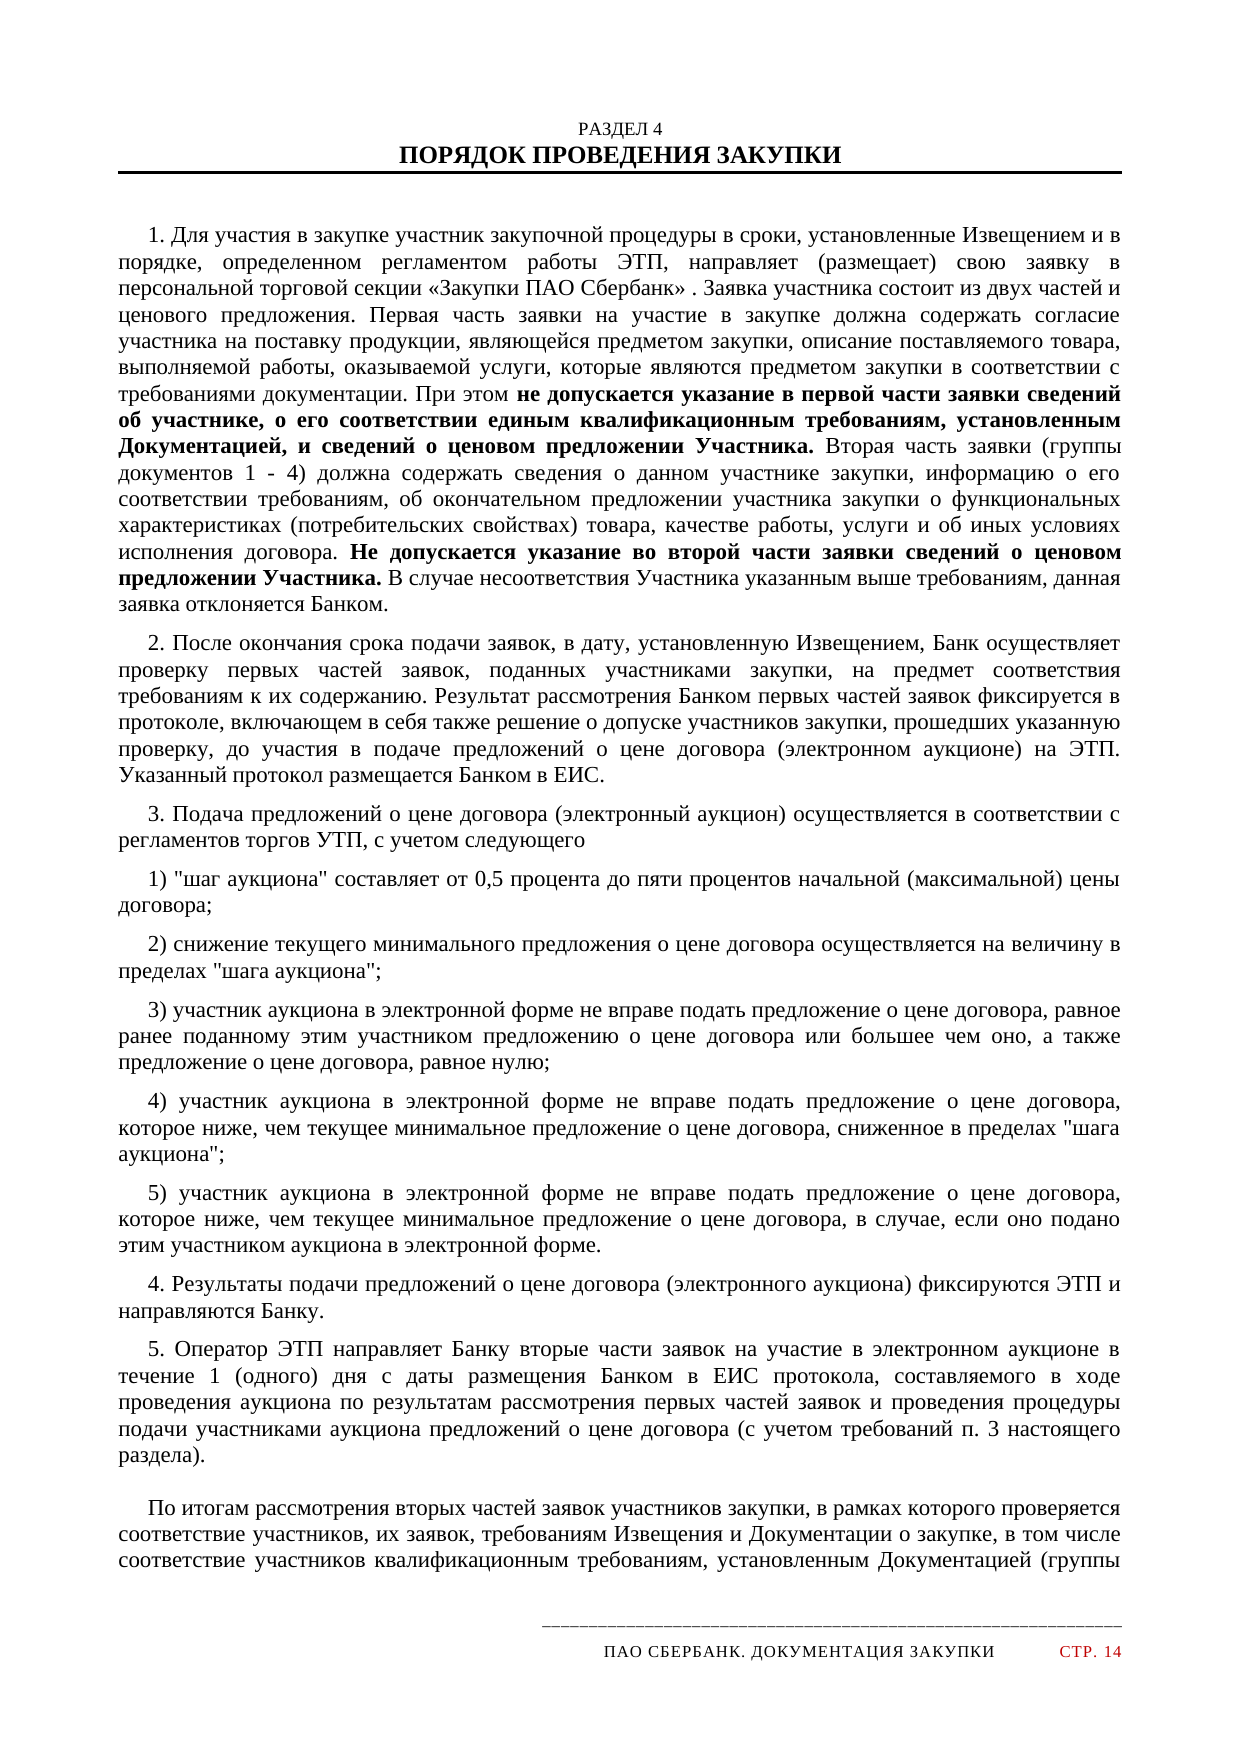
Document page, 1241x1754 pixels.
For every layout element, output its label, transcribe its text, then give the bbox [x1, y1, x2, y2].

text 4) участник аукциона в электронной форме не вправе подать предложение о цене договора, которое ниже, чем текущее минимальное предложение о цене договора, сниженное в пределах "шага аукциона"; [118, 1087, 1122, 1166]
text 5) участник аукциона в электронной форме не вправе подать предложение о цене договора, которое ниже, чем текущее минимальное предложение о цене договора, в случае, если оно подано этим участником аукциона в электронной форме. [118, 1179, 1122, 1258]
text 2) снижение текущего минимального предложения о цене договора осуществляется на величину в пределах "шага аукциона"; [118, 930, 1122, 983]
text 3. Подача предложений о цене договора (электронный аукцион) осуществляется в соответствии с регламентов торгов УТП, с учетом следующего [118, 800, 1122, 853]
text РАЗДЕЛ 4 [118, 118, 1122, 140]
text 3) участник аукциона в электронной форме не вправе подать предложение о цене договора, равное ранее поданному этим участником предложению о цене договора или большее чем оно, а также предложение о цене договора, равное нулю; [118, 996, 1122, 1075]
text 1. Для участия в закупке участник закупочной процедуры в сроки, установленные Извещением и в порядке, определенном регламентом работы ЭТП, направляет (размещает) свою заявку в персональной торговой секции «Закупки ПАО Сбербанк» . Заявка участника состоит из двух частей и ценового предложения. Первая часть заявки на участие в закупке должна содержать согласие участника на поставку продукции, являющейся предметом закупки, описание поставляемого товара, выполняемой работы, оказываемой услуги, которые являются предметом закупки в соответствии с требованиями документации. При этом не допускается указание в первой части заявки сведений об участнике, о его соответствии единым квалификационным требованиям, установленным Документацией, и сведений о ценовом предложении Участника. Вторая часть заявки (группы документов 1 - 4) должна содержать сведения о данном участнике закупки, информацию о его соответствии требованиям, об окончательном предложении участника закупки о функциональных характеристиках (потребительских свойствах) товара, качестве работы, услуги и об иных условиях исполнения договора. Не допускается указание во второй части заявки сведений о ценовом предложении Участника. В случае несоответствия Участника указанным выше требованиям, данная заявка отклоняется Банком. [118, 222, 1122, 617]
text 4. Результаты подачи предложений о цене договора (электронного аукциона) фиксируются ЭТП и направляются Банку. [118, 1270, 1122, 1323]
text 2. После окончания срока подачи заявок, в дату, установленную Извещением, Банк осуществляет проверку первых частей заявок, поданных участниками закупки, на предмет соответствия требованиям к их содержанию. Результат рассмотрения Банком первых частей заявок фиксируется в протоколе, включающем в себя также решение о допуске участников закупки, прошедших указанную проверку, до участия в подаче предложений о цене договора (электронном аукционе) на ЭТП. Указанный протокол размещается Банком в ЕИС. [118, 629, 1122, 787]
text 5. Оператор ЭТП направляет Банку вторые части заявок на участие в электронном аукционе в течение 1 (одного) дня с даты размещения Банком в ЕИС протокола, составляемого в ходе проведения аукциона по результатам рассмотрения первых частей заявок и проведения процедуры подачи участниками аукциона предложений о цене договора (с учетом требований п. 3 настоящего раздела). [118, 1336, 1122, 1467]
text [118, 1494, 1122, 1573]
subtitle ПОРЯДОК ПРОВЕДЕНИЯ ЗАКУПКИ [118, 140, 1122, 171]
text 1) "шаг аукциона" составляет от 0,5 процента до пяти процентов начальной (максимальной) цены договора; [118, 865, 1122, 918]
